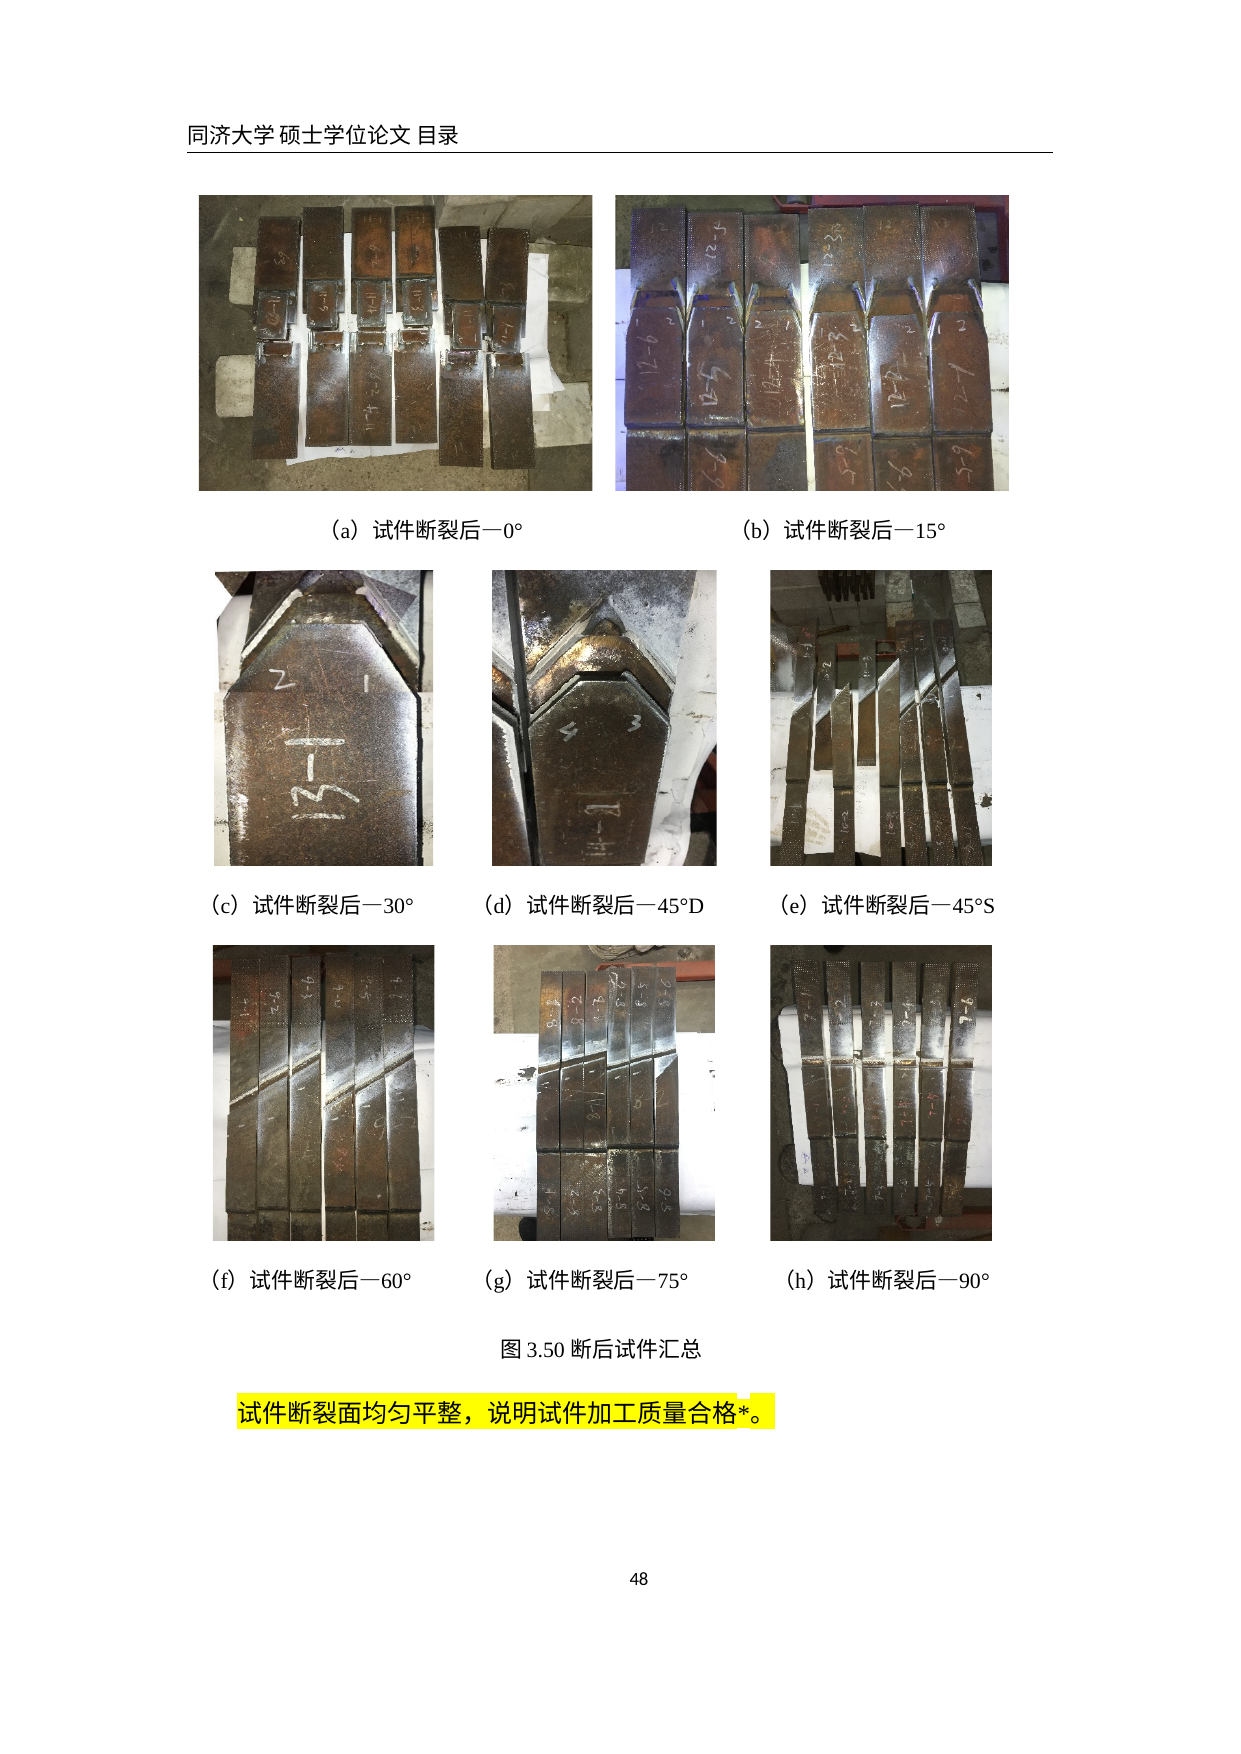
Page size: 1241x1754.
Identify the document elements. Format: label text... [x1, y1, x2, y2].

table_cell [460, 945, 748, 1251]
picture [493, 945, 715, 1241]
picture [770, 945, 992, 1241]
table_header [604, 195, 1020, 501]
table_cell （d）试件断裂后—45°D [460, 876, 748, 945]
table_cell （e）试件断裂后—45°S [748, 876, 1014, 945]
table_header [187, 195, 604, 501]
table_cell [187, 945, 460, 1251]
table_cell （c）试件断裂后—30° [187, 876, 460, 945]
table_cell （g）试件断裂后—75° [460, 1251, 748, 1320]
table_cell （b）试件断裂后—15° [604, 501, 1020, 570]
table_cell [460, 570, 748, 876]
picture [214, 570, 434, 866]
table_cell （a）试件断裂后—0° [187, 501, 604, 570]
table_cell [748, 570, 1014, 876]
table_cell （h）试件断裂后—90° [748, 1251, 1014, 1320]
text 试件断裂面均匀平整，说明试件加工质量合格*。 [187, 1389, 1053, 1431]
table_cell （f）试件断裂后—60° [187, 1251, 460, 1320]
picture [198, 195, 593, 491]
picture [212, 945, 435, 1241]
picture [492, 570, 717, 866]
table_cell [187, 570, 460, 876]
picture [770, 570, 992, 866]
table_cell [748, 945, 1014, 1251]
picture [615, 195, 1009, 491]
